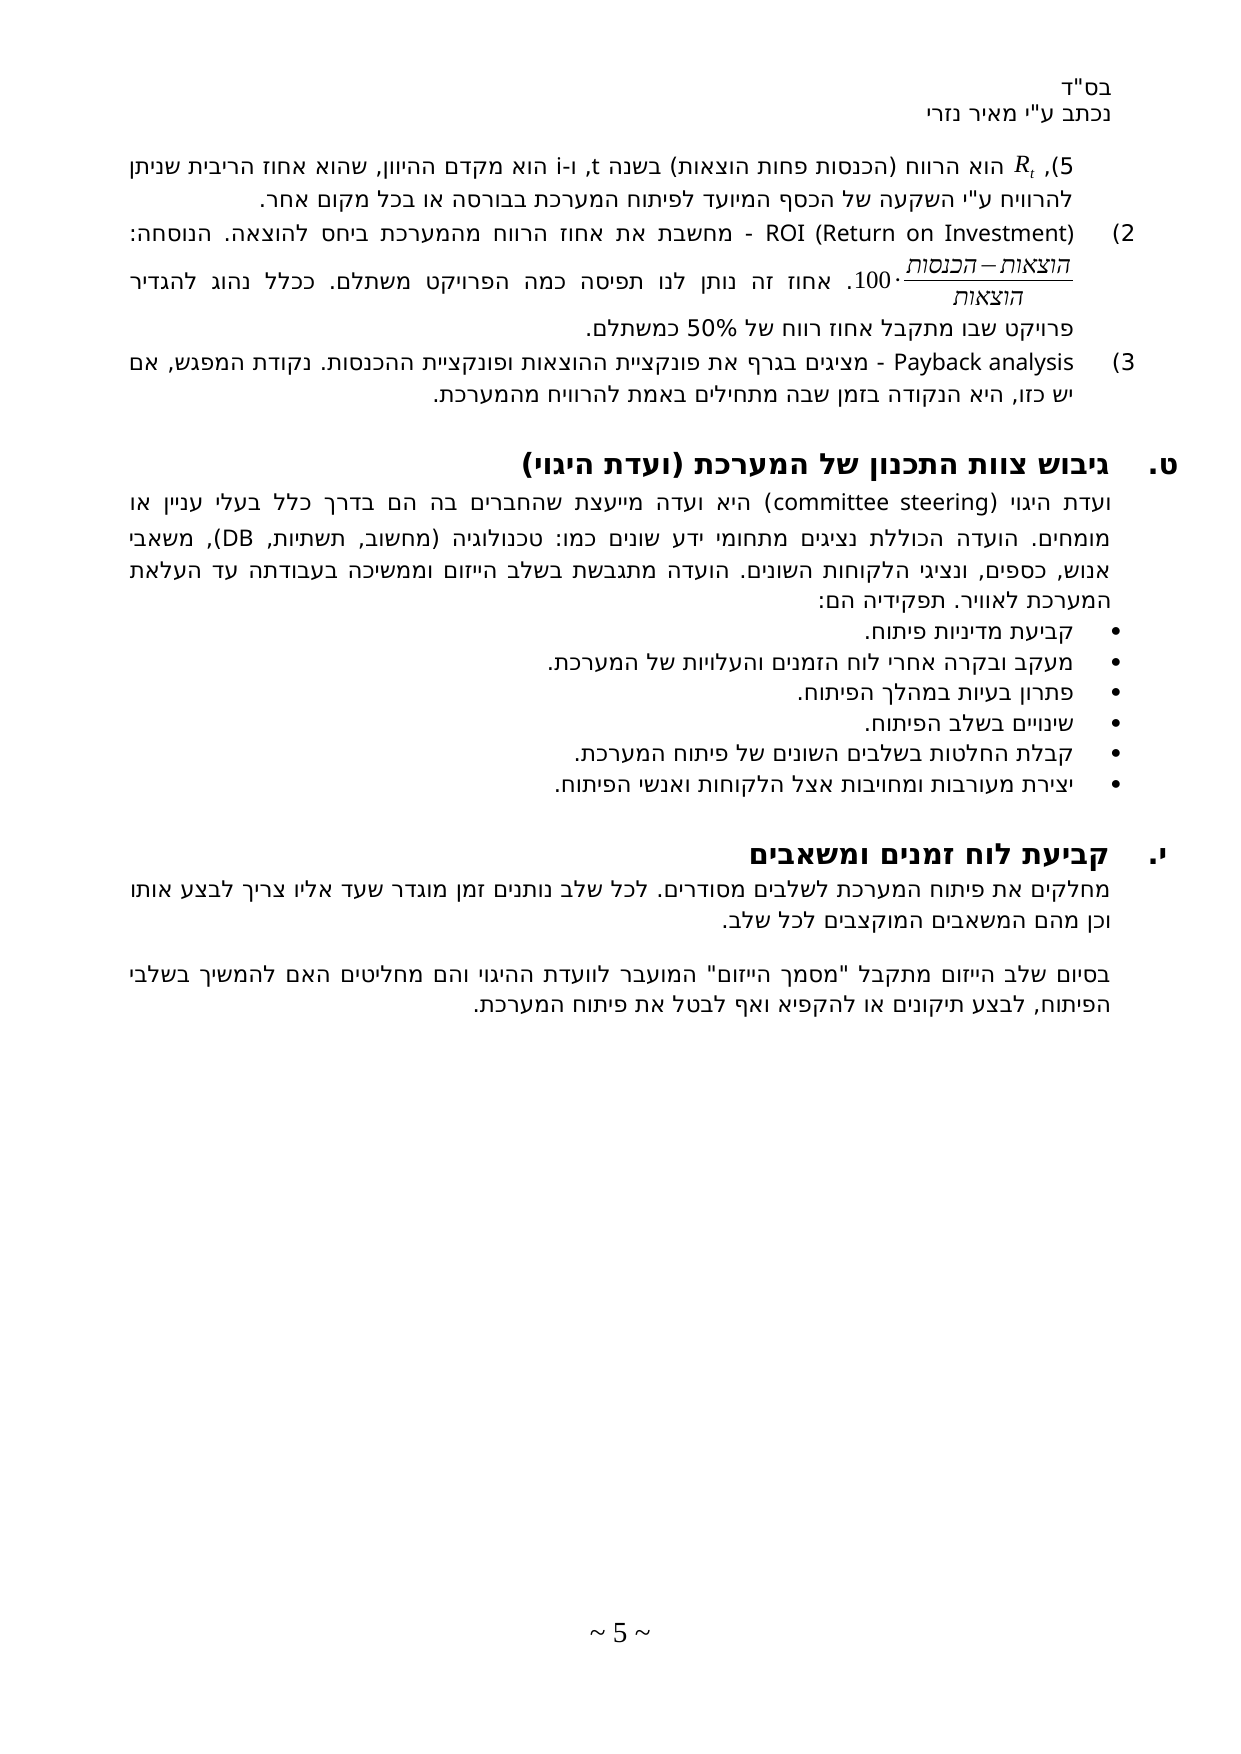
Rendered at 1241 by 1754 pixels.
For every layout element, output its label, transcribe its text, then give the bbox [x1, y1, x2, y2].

list שינויים בשלב הפיתוח. [128, 710, 1112, 737]
subtitle גיבוש צוות התכנון של המערכת (ועדת היגוי) [128, 447, 1147, 481]
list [128, 150, 1112, 213]
list מעקב ובקרה אחרי לוח הזמנים והעלויות של המערכת. [128, 649, 1112, 675]
text מחלקים את פיתוח המערכת לשלבים מסודרים. לכל שלב נותנים זמן מוגדר שעד אליו צריך לבצע אותו וכן מהם המשאבים המוקצבים לכל שלב. [128, 877, 1112, 934]
subtitle קביעת לוח זמנים ומשאבים [128, 838, 1147, 872]
list Payback analysis - מציגים בגרף את פונקציית ההוצאות ופונקציית ההכנסות. נקודת המפגש, אם יש כזו, היא הנקודה בזמן שבה מתחילים באמת להרוויח מהמערכת. [128, 346, 1112, 407]
text ועדת היגוי (committee steering) היא ועדה מייעצת שהחברים בה הם בדרך כלל בעלי עניין או מומחים. הועדה הכוללת נציגים מתחומי ידע שונים כמו: טכנולוגיה (מחשוב, תשתיות, DB), משאבי אנוש, כספים, ונציגי הלקוחות השונים. הועדה מתגבשת בשלב הייזום וממשיכה בעבודתה עד העלאת המערכת לאוויר. תפקידיה הם: [128, 486, 1112, 614]
text בסיום שלב הייזום מתקבל "מסמך הייזום" המועבר לוועדת ההיגוי והם מחליטים האם להמשיך בשלבי הפיתוח, לבצע תיקונים או להקפיא ואף לבטל את פיתוח המערכת. [128, 961, 1112, 1018]
list קבלת החלטות בשלבים השונים של פיתוח המערכת. [128, 741, 1112, 767]
list יצירת מעורבות ומחויבות אצל הלקוחות ואנשי הפיתוח. [128, 771, 1112, 798]
list פתרון בעיות במהלך הפיתוח. [128, 679, 1112, 706]
list קביעת מדיניות פיתוח. [128, 618, 1112, 645]
list ROI (Return on Investment) - מחשבת את אחוז הרווח מהמערכת ביחס להוצאה. הנוסחה: . אחוז זה נותן לנו תפיסה כמה הפרויקט משתלם. ככלל נהוג להגדיר פרויקט שבו מתקבל אחוז רווח של 50% כמשתלם. [128, 217, 1112, 342]
